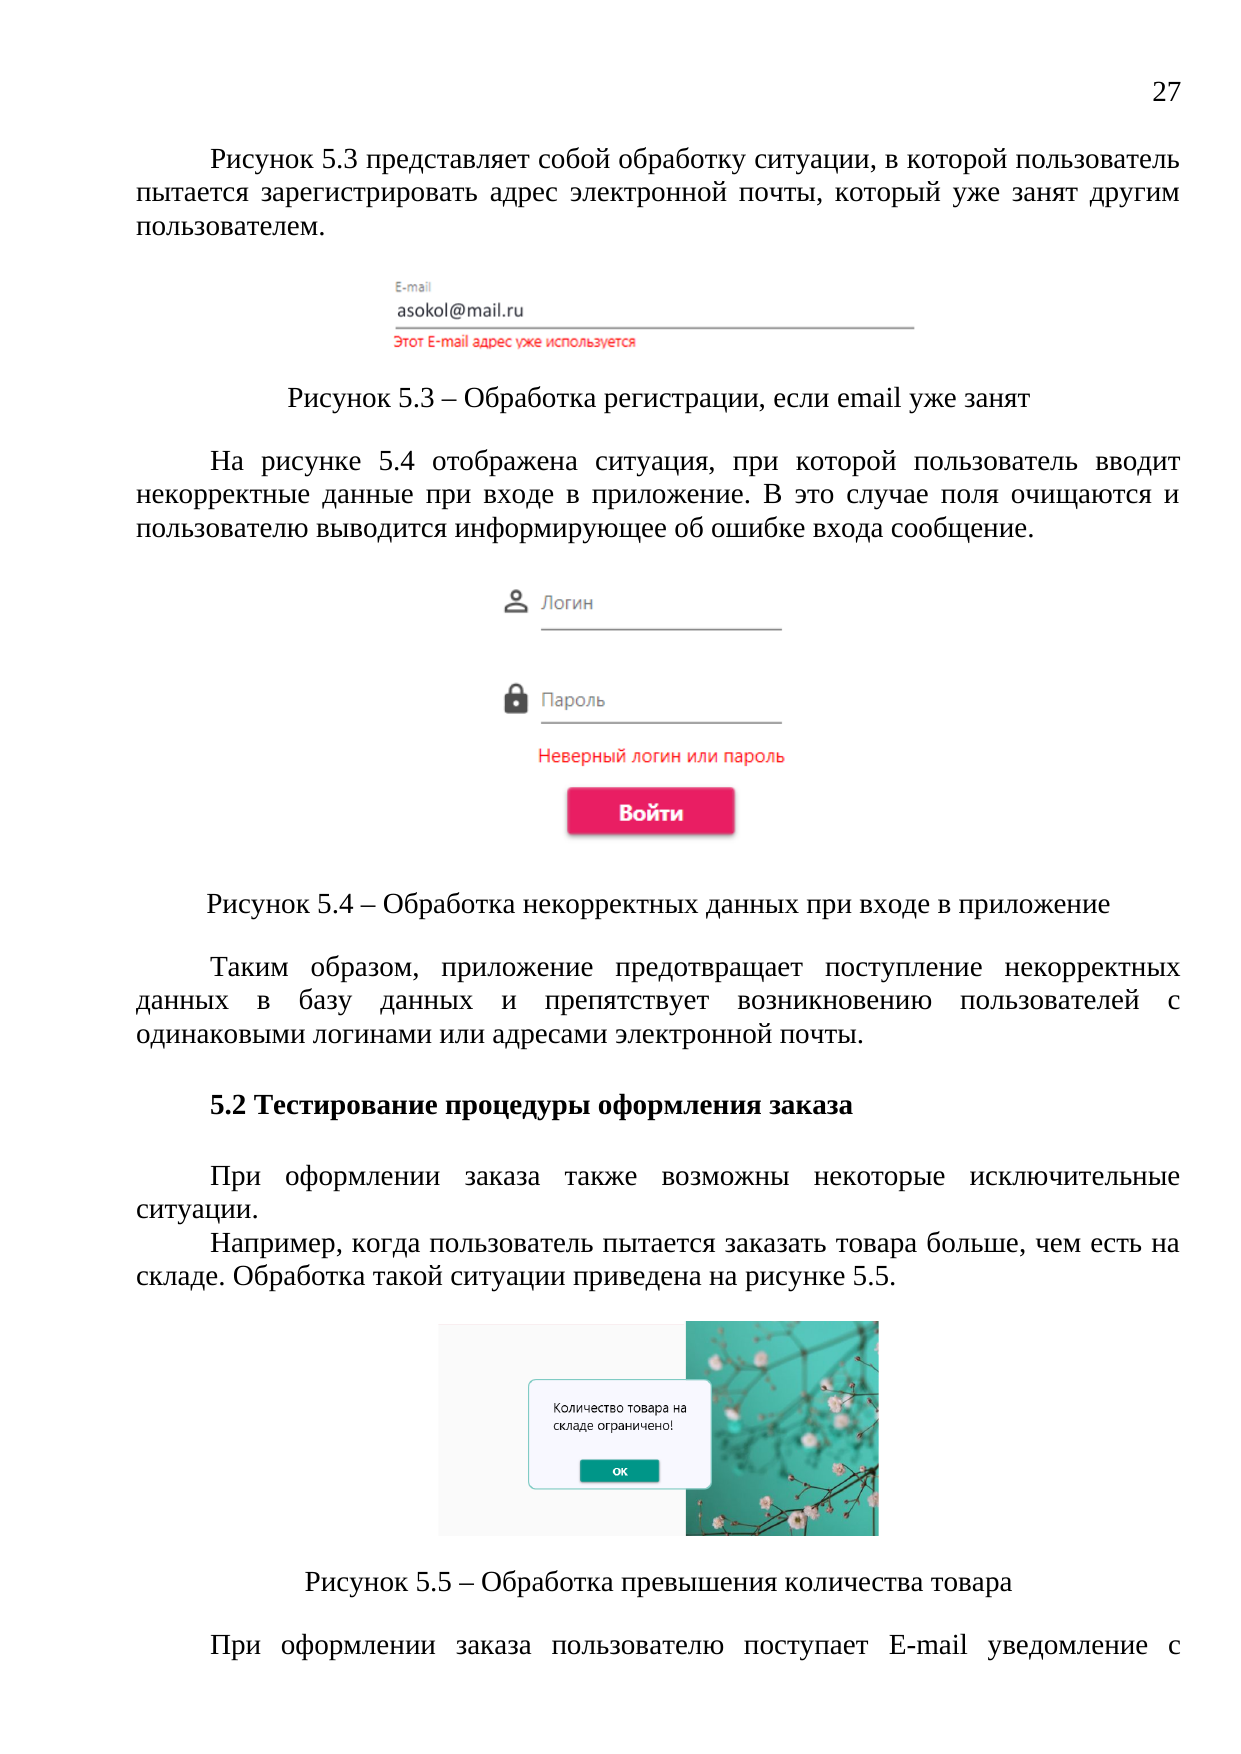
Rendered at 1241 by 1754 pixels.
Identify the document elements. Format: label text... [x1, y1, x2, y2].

text Рисунок 5.5 – Обработка превышения количества товара [136, 1564, 1181, 1598]
text Рисунок 5.4 – Обработка некорректных данных при входе в приложение [136, 886, 1181, 919]
picture [438, 1321, 879, 1536]
text При оформлении заказа также возможны некоторые исключительные ситуации. [136, 1158, 1181, 1225]
text На рисунке 5.4 отображена ситуация, при которой пользователь вводит некорректные данные при входе в приложение. В это случае поля очищаются и пользователю выводится информирующее об ошибке входа сообщение. [136, 443, 1181, 543]
picture [475, 572, 842, 857]
text Рисунок 5.3 – Обработка регистрации, если email уже занят [136, 380, 1181, 413]
text 5.2 Тестирование процедуры оформления заказа [136, 1087, 1181, 1120]
text Таким образом, приложение предотвращает поступление некорректных данных в базу данных и препятствует возникновению пользователей с одинаковыми логинами или адресами электронной почты. [136, 949, 1181, 1049]
picture [379, 270, 938, 351]
text Например, когда пользователь пытается заказать товара больше, чем есть на складе. Обработка такой ситуации приведена на рисунке 5.5. [136, 1225, 1181, 1292]
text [136, 1627, 1181, 1661]
text Рисунок 5.3 представляет собой обработку ситуации, в которой пользователь пытается зарегистрировать адрес электронной почты, который уже занят другим пользователем. [136, 141, 1181, 242]
